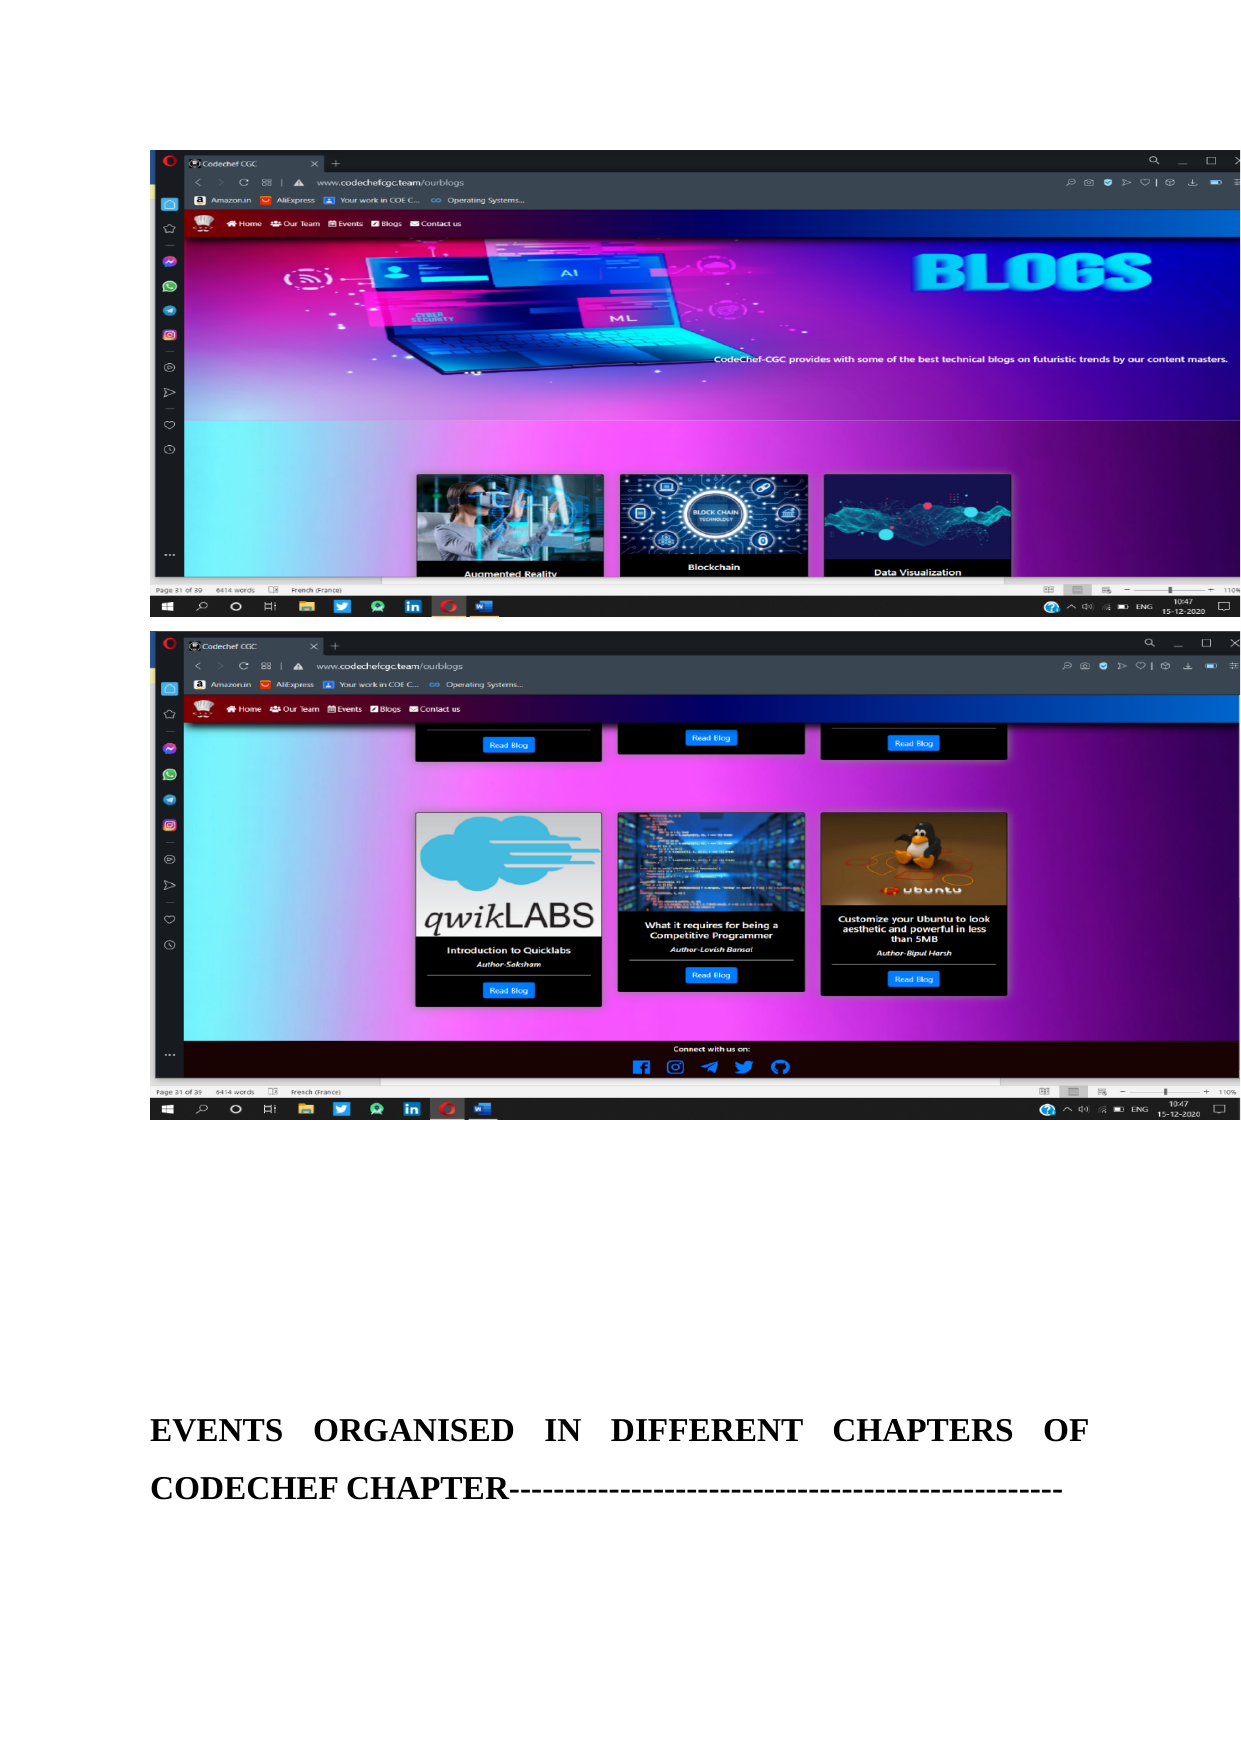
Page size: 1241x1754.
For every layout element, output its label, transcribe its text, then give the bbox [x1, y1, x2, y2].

picture [150, 150, 1241, 617]
text EVENTS ORGANISED IN DIFFERENT CHAPTERS OF CODECHEF CHAPTER-------------------------------------------------- [150, 1411, 1090, 1506]
picture [150, 631, 1241, 1120]
